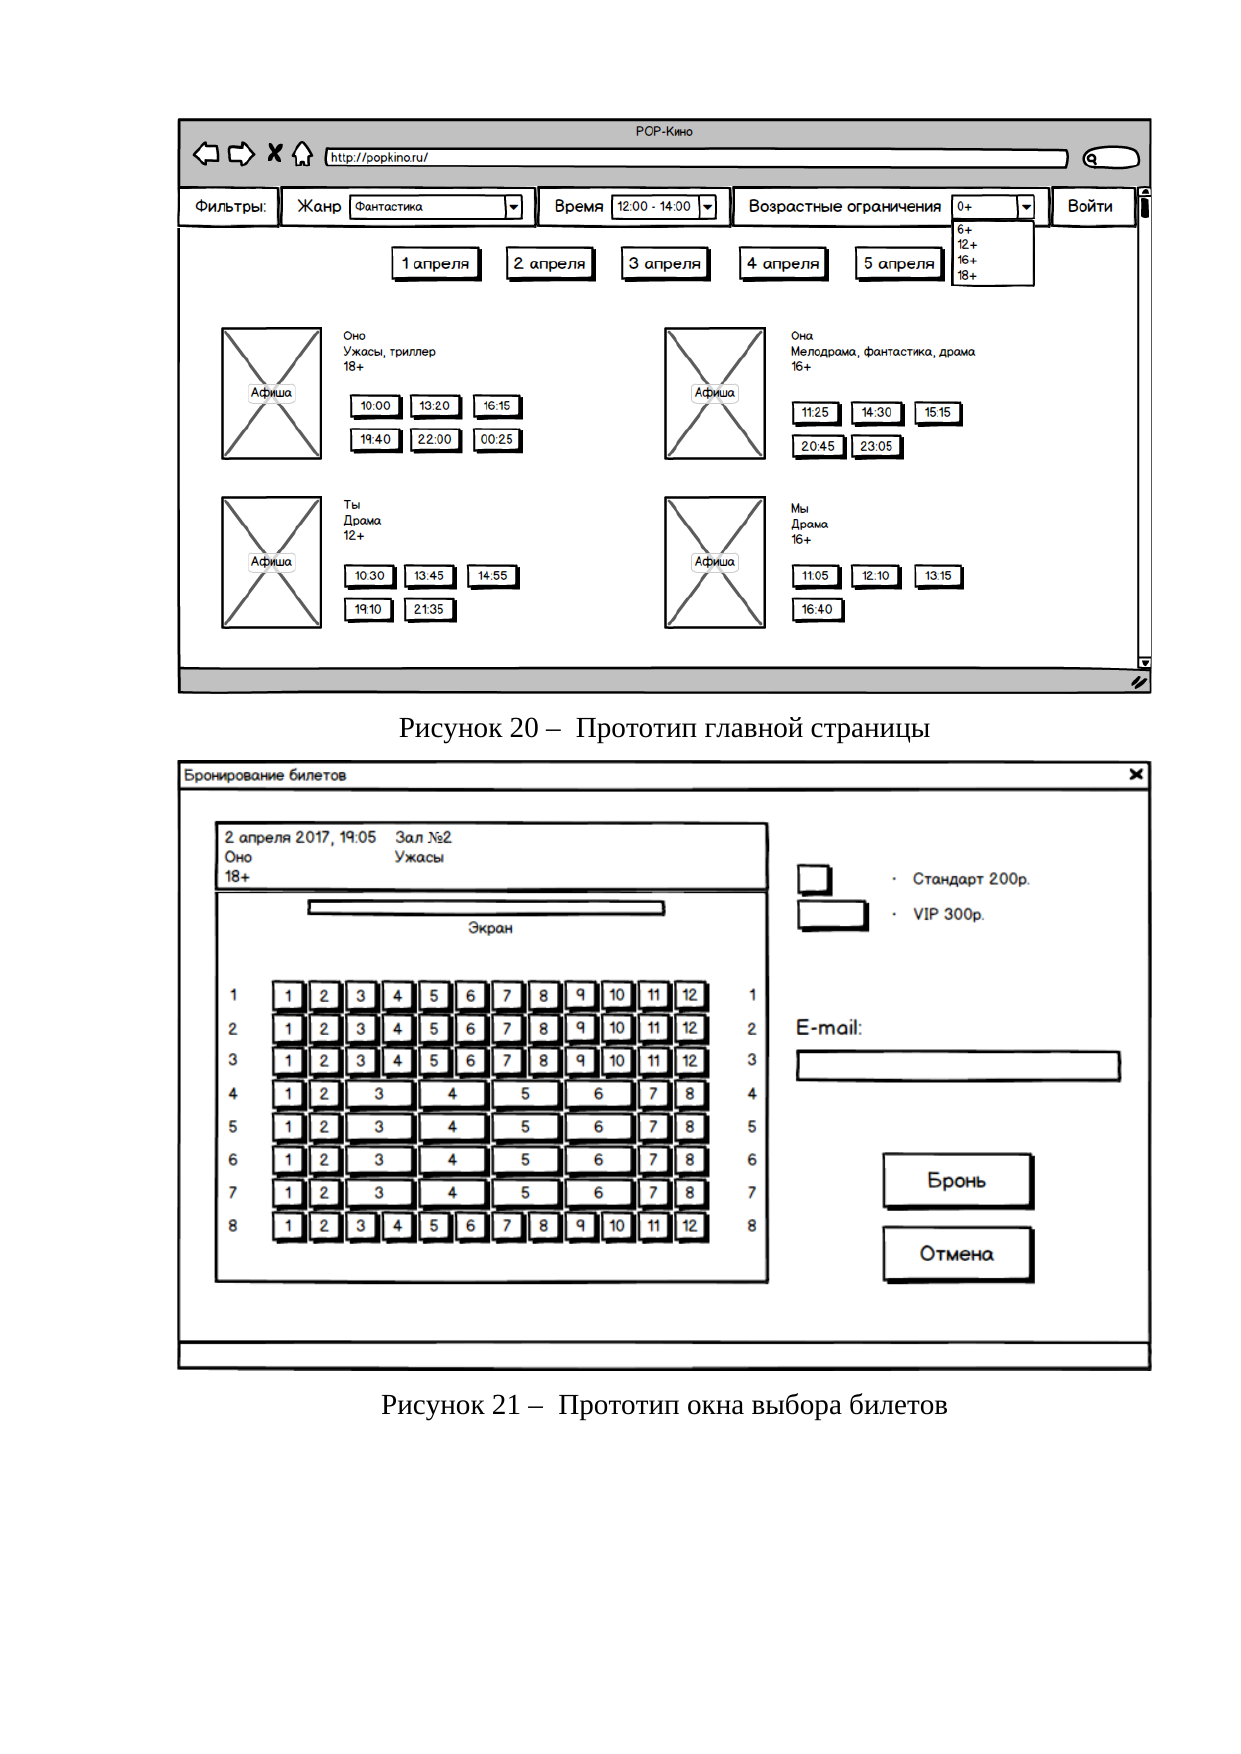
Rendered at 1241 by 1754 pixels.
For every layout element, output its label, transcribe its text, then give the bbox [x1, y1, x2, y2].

text Прототип главной страницы [177, 710, 1152, 744]
picture [177, 760, 1152, 1371]
picture [177, 118, 1152, 694]
text Прототип окна выбора билетов [177, 1387, 1152, 1421]
